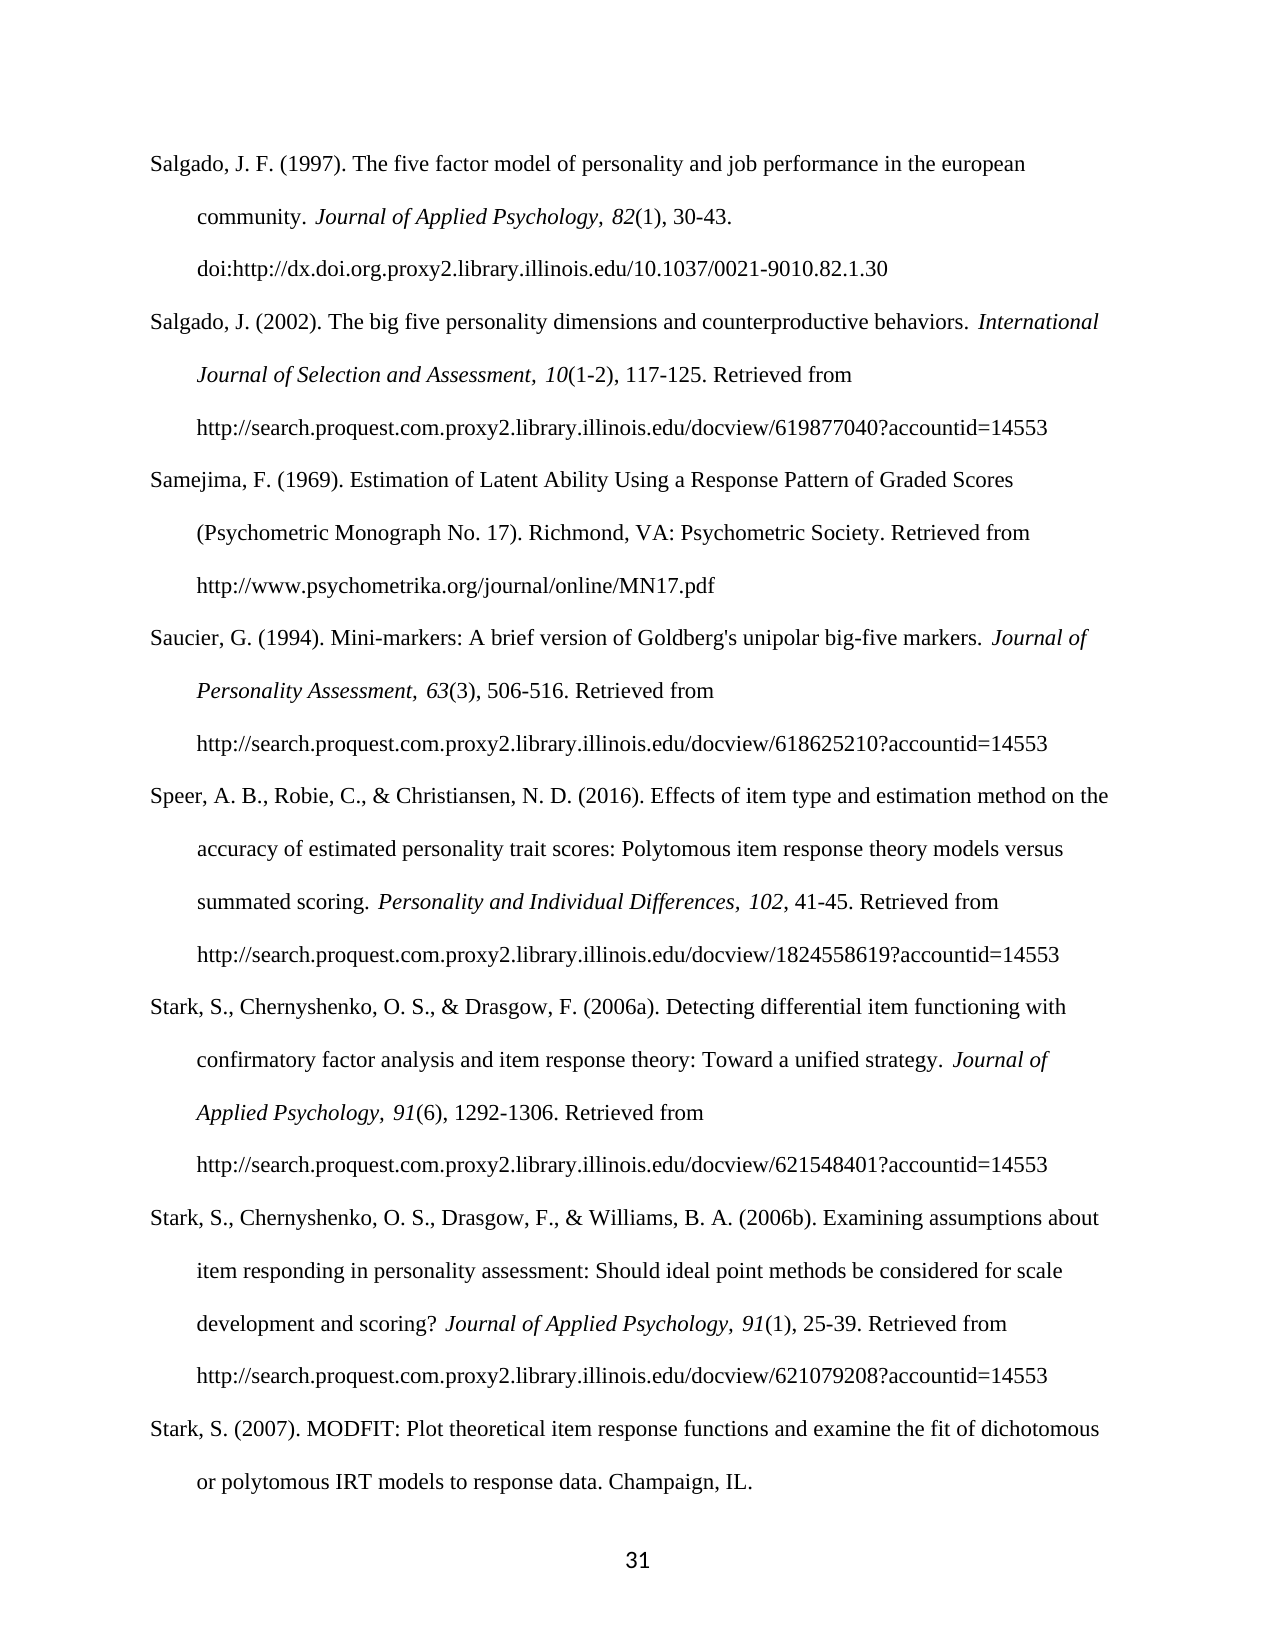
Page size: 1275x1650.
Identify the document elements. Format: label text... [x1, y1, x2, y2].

text Stark, S., Chernyshenko, O. S., Drasgow, F., & Williams, B. A. (2006b). Examining assumptions about item responding in personality assessment: Should ideal point methods be considered for scale development and scoring? Journal of Applied Psychology, 91(1), 25-39. Retrieved from http://search.proquest.com.proxy2.library.illinois.edu/docview/621079208?accountid=14553 [150, 1204, 1125, 1389]
text Stark, S., Chernyshenko, O. S., & Drasgow, F. (2006a). Detecting differential item functioning with confirmatory factor analysis and item response theory: Toward a unified strategy. Journal of Applied Psychology, 91(6), 1292-1306. Retrieved from http://search.proquest.com.proxy2.library.illinois.edu/docview/621548401?accountid=14553 [150, 993, 1125, 1178]
text Saucier, G. (1994). Mini-markers: A brief version of Goldberg's unipolar big-five markers. Journal of Personality Assessment, 63(3), 506-516. Retrieved from http://search.proquest.com.proxy2.library.illinois.edu/docview/618625210?accountid=14553 [150, 624, 1125, 756]
text Salgado, J. F. (1997). The five factor model of personality and job performance in the european community. Journal of Applied Psychology, 82(1), 30-43. doi:http://dx.doi.org.proxy2.library.illinois.edu/10.1037/0021-9010.82.1.30 [150, 150, 1125, 282]
text Salgado, J. (2002). The big five personality dimensions and counterproductive behaviors. International Journal of Selection and Assessment, 10(1-2), 117-125. Retrieved from http://search.proquest.com.proxy2.library.illinois.edu/docview/619877040?accountid=14553 [150, 308, 1125, 440]
text Samejima, F. (1969). Estimation of Latent Ability Using a Response Pattern of Graded Scores (Psychometric Monograph No. 17). Richmond, VA: Psychometric Society. Retrieved from http://www.psychometrika.org/journal/online/MN17.pdf [150, 466, 1125, 598]
text Stark, S. (2007). MODFIT: Plot theoretical item response functions and examine the fit of dichotomous or polytomous IRT models to response data. Champaign, IL. [150, 1415, 1125, 1494]
text Speer, A. B., Robie, C., & Christiansen, N. D. (2016). Effects of item type and estimation method on the accuracy of estimated personality trait scores: Polytomous item response theory models versus summated scoring. Personality and Individual Differences, 102, 41-45. Retrieved from http://search.proquest.com.proxy2.library.illinois.edu/docview/1824558619?accountid=14553 [150, 782, 1125, 967]
